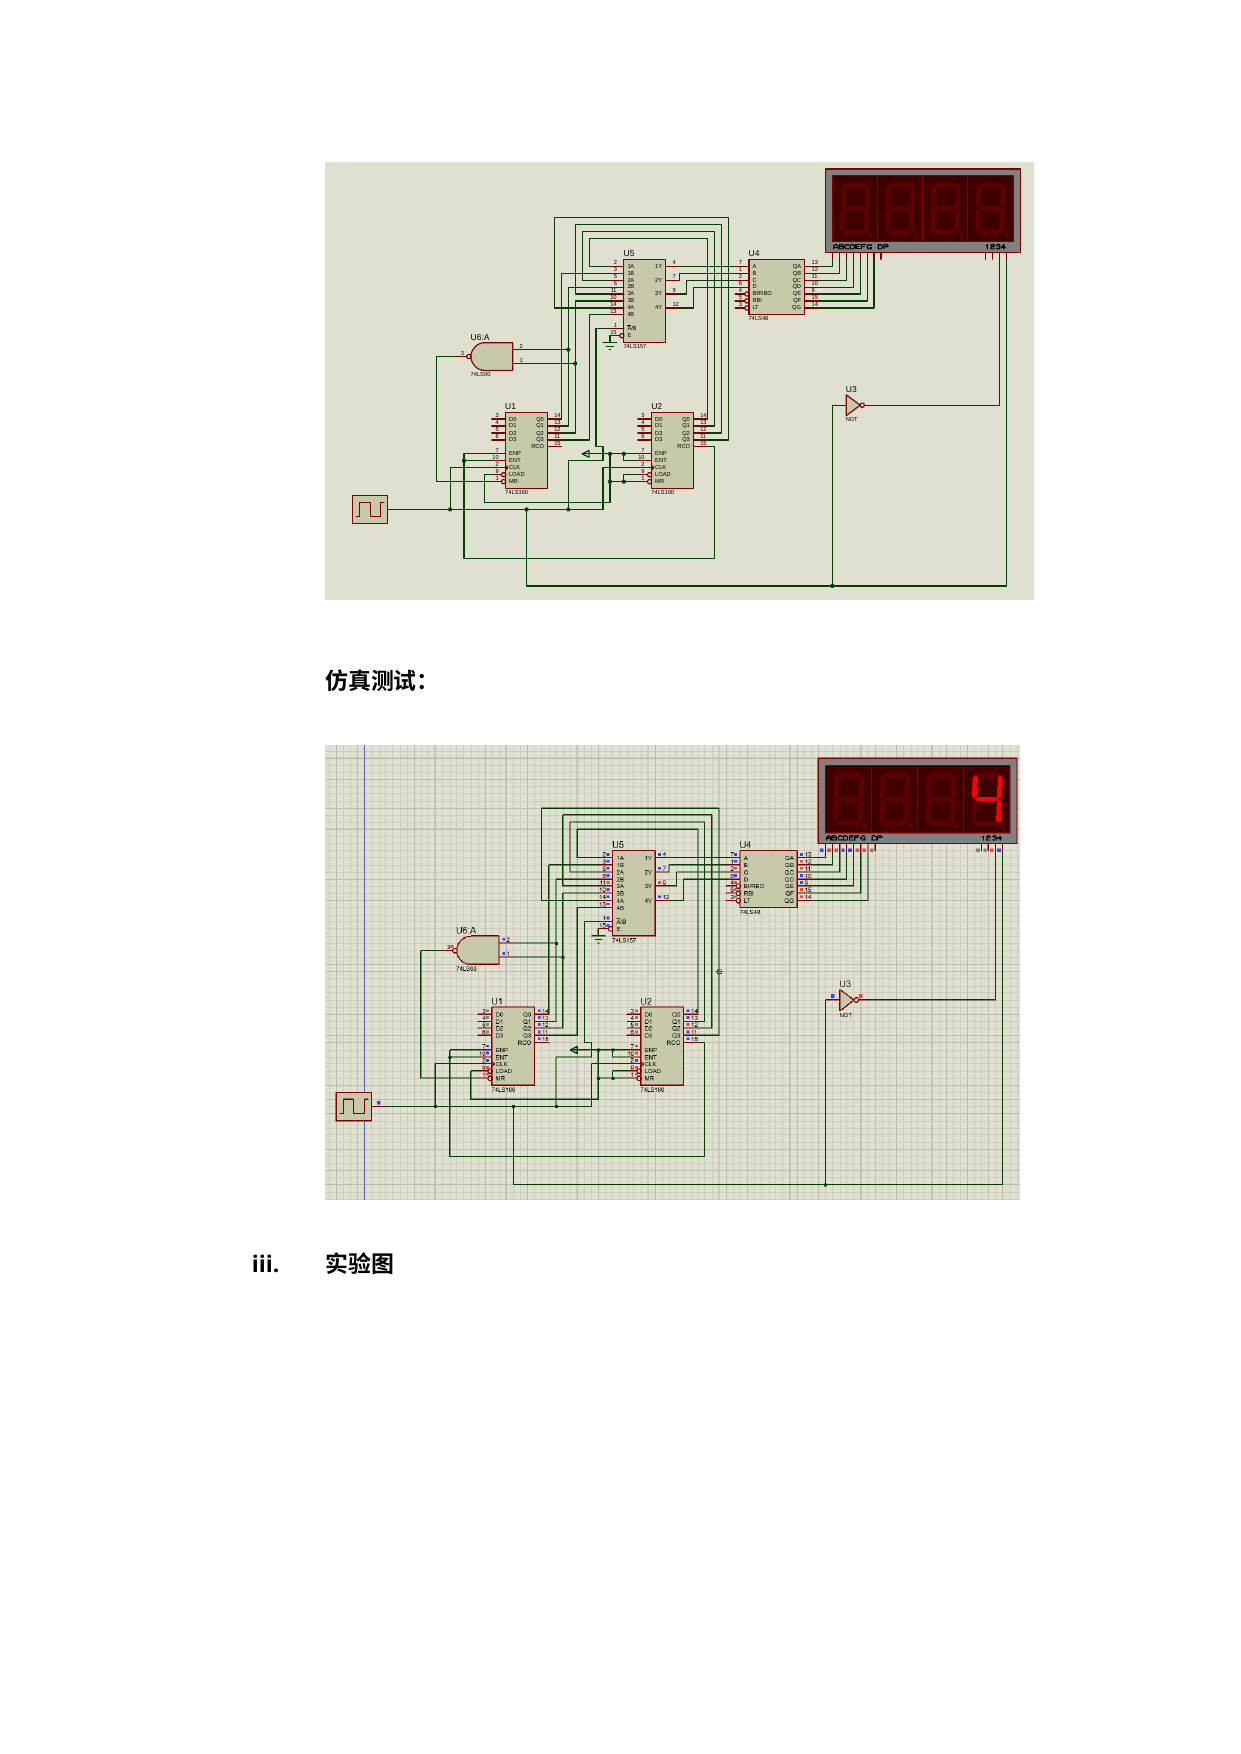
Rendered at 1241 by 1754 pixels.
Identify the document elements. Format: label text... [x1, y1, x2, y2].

picture [325, 745, 1021, 1200]
list 仿真测试： [325, 647, 1053, 712]
list 实验图 [279, 1230, 1053, 1295]
